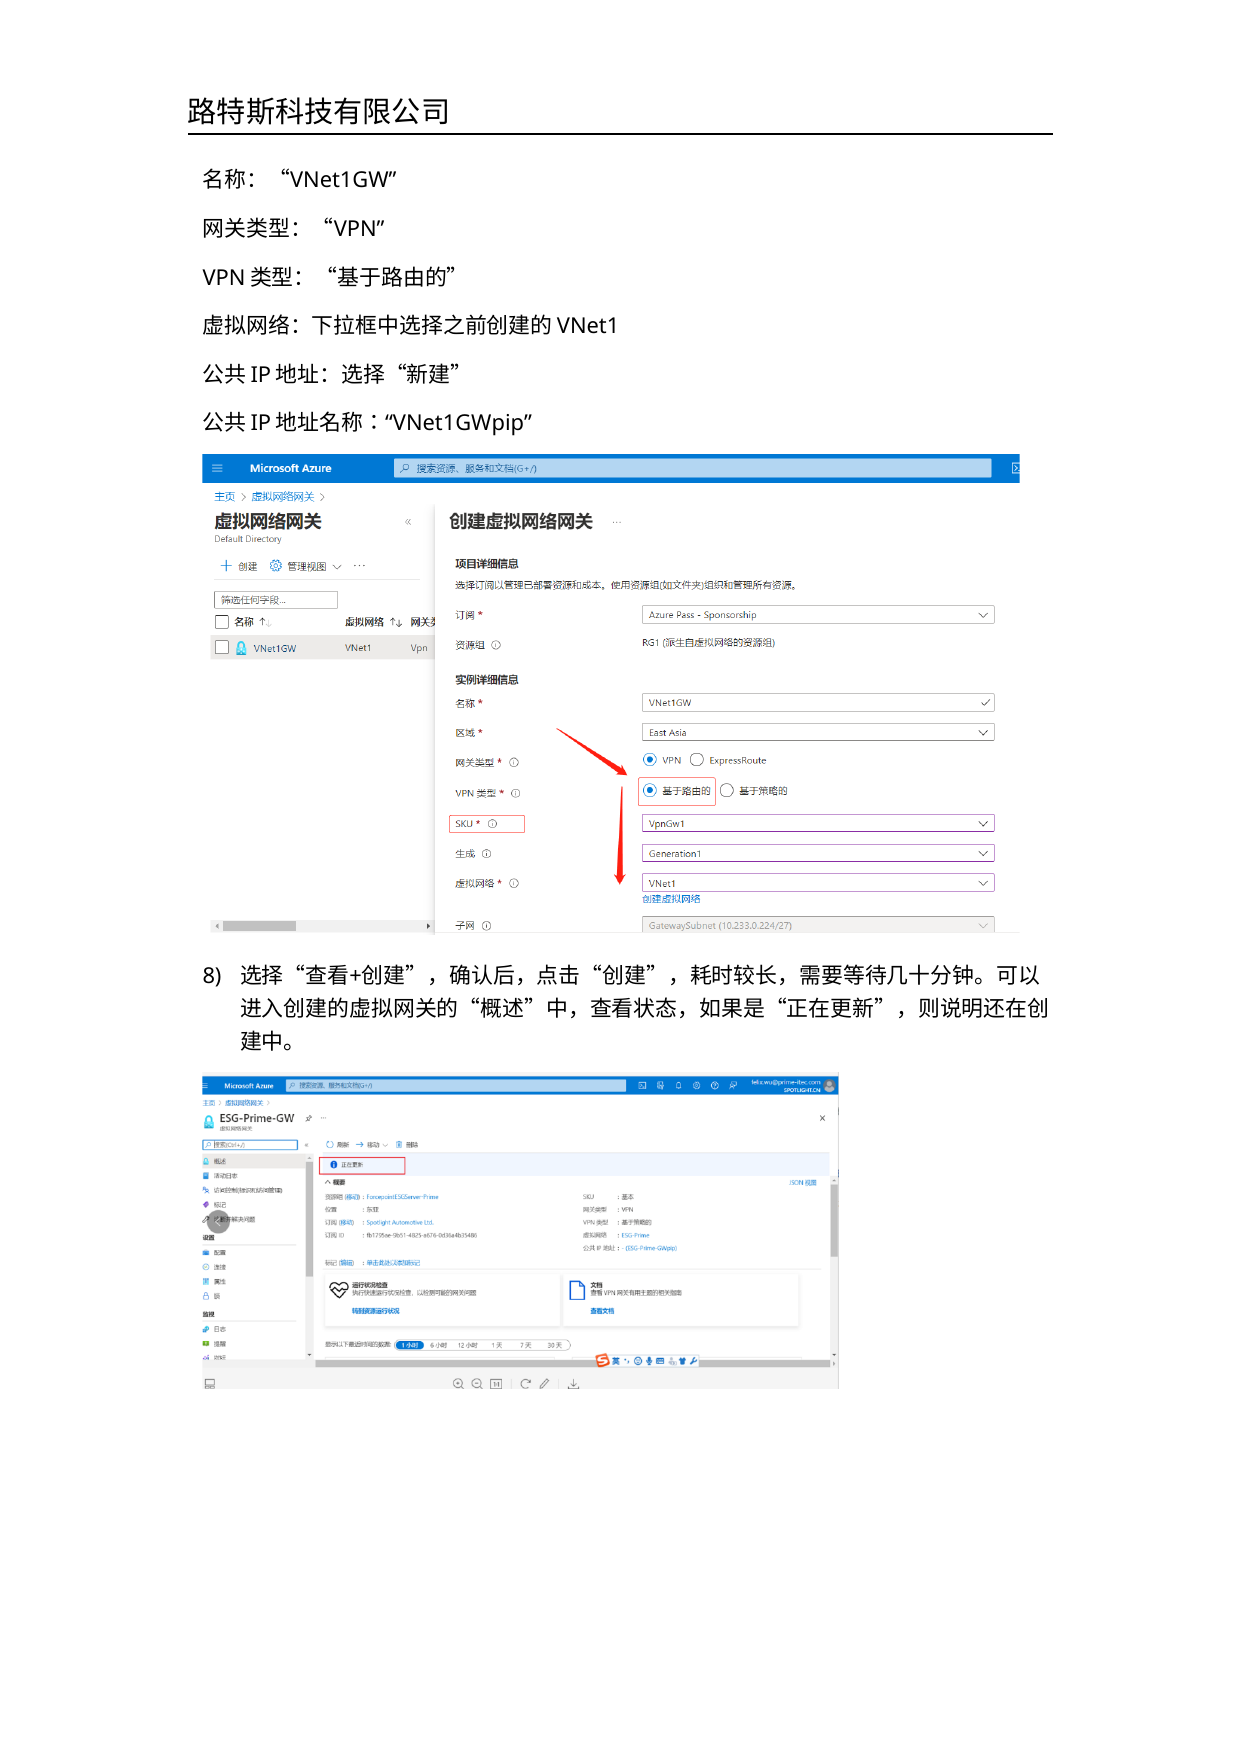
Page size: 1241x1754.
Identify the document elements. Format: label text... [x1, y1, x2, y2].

list 选择“查看+创建”，确认后，点击“创建”，耗时较长，需要等待几十分钟。可以进入创建的虚拟网关的“概述”中，查看状态，如果是“正在更新”，则说明还在创建中。 [202, 958, 1053, 1056]
text 网关类型：“VPN” [202, 211, 1053, 243]
picture [202, 1072, 839, 1389]
text 公共IP地址名称：“VNet1GWpip” [202, 406, 1053, 438]
picture [202, 454, 1020, 935]
text 名称：“VNet1GW” [202, 162, 1053, 194]
text 虚拟网络：下拉框中选择之前创建的VNet1 [202, 308, 1053, 341]
text 公共IP地址：选择“新建” [202, 357, 1053, 389]
text VPN类型：“基于路由的” [202, 259, 1053, 292]
